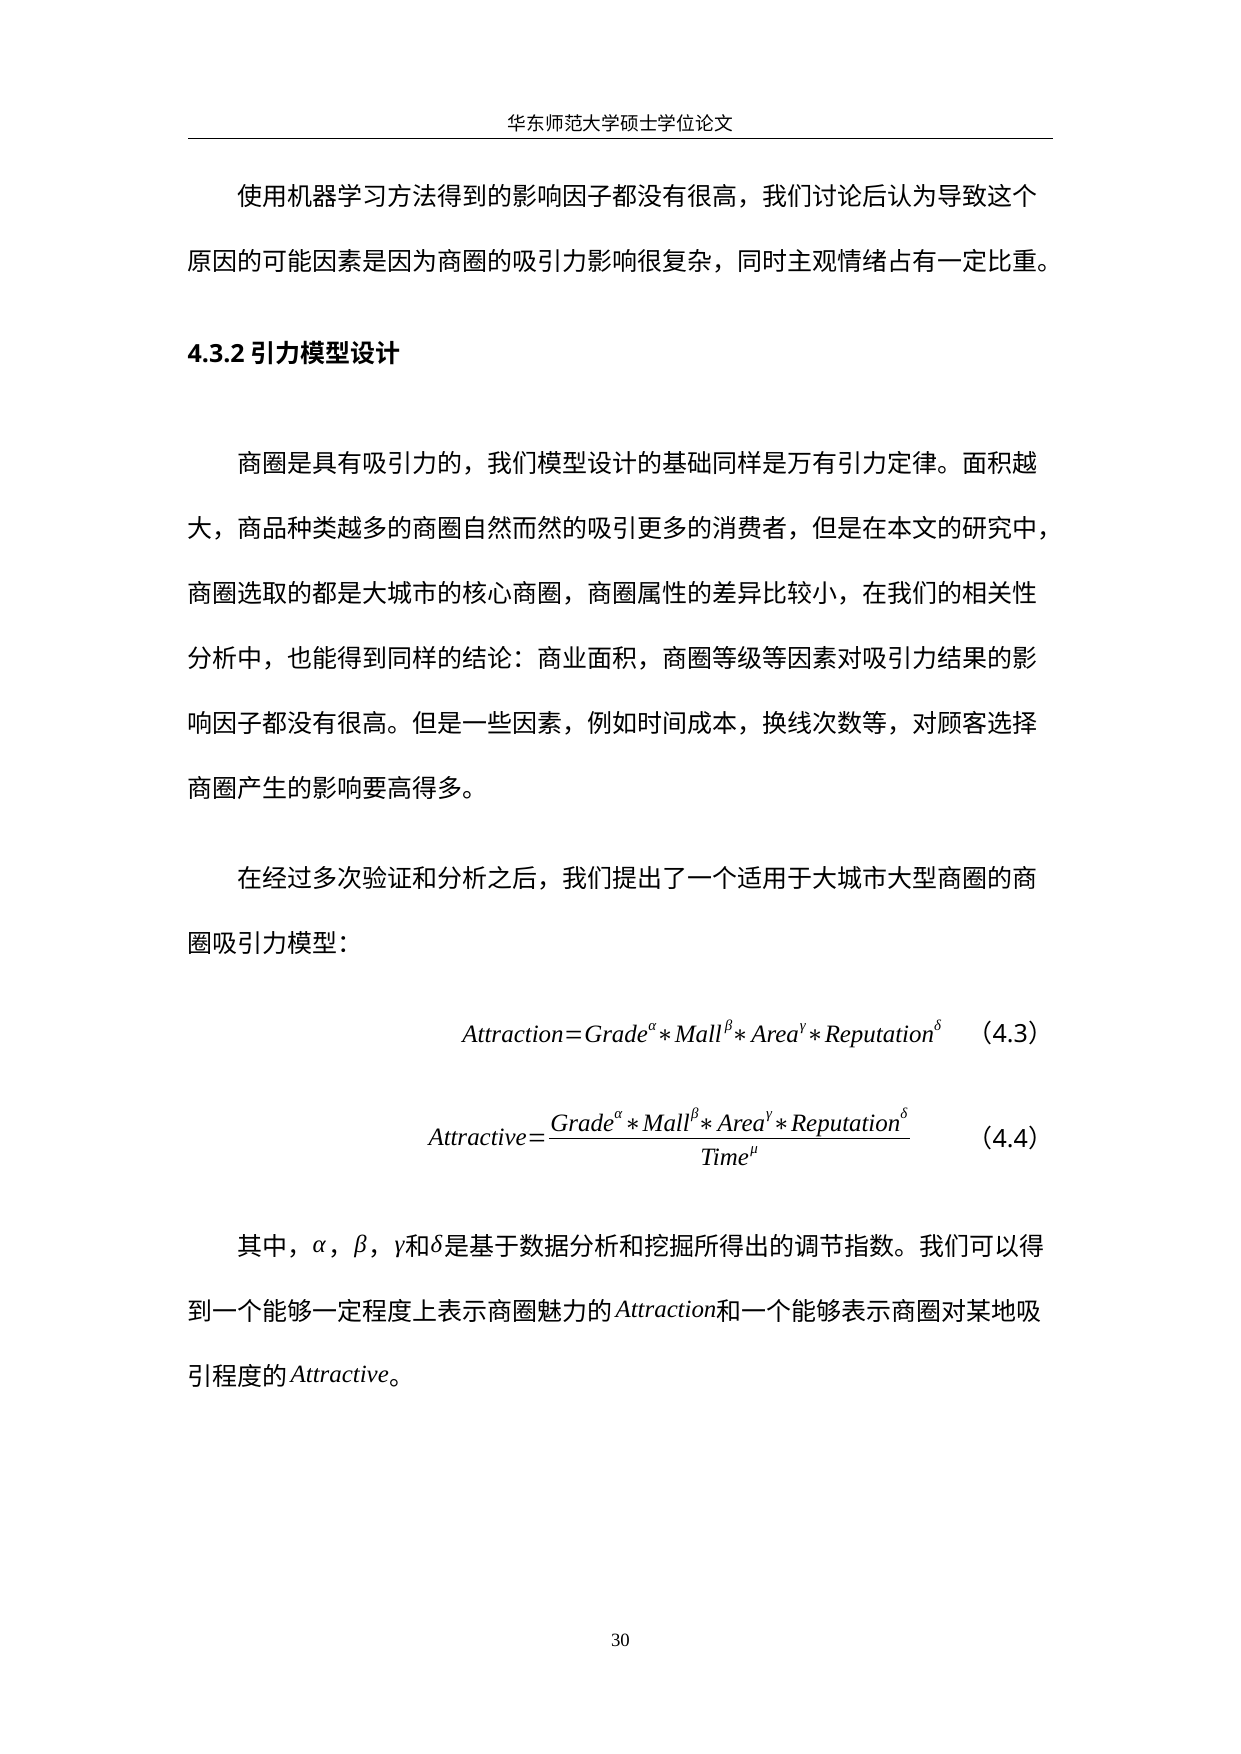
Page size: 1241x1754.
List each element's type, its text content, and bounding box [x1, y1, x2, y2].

text 其中，，，和是基于数据分析和挖掘所得出的调节指数。我们可以得到一个能够一定程度上表示商圈魅力的和一个能够表示商圈对某地吸引程度的。 [187, 1212, 1053, 1407]
text 4.3.2引力模型设计 [187, 319, 1053, 384]
text 商圈是具有吸引力的，我们模型设计的基础同样是万有引力定律。面积越大，商品种类越多的商圈自然而然的吸引更多的消费者，但是在本文的研究中，商圈选取的都是大城市的核心商圈，商圈属性的差异比较小，在我们的相关性分析中，也能得到同样的结论：商业面积，商圈等级等因素对吸引力结果的影响因子都没有很高。但是一些因素，例如时间成本，换线次数等，对顾客选择商圈产生的影响要高得多。 [187, 429, 1053, 819]
text 在经过多次验证和分析之后，我们提出了一个适用于大城市大型商圈的商圈吸引力模型： [187, 844, 1053, 974]
text （4.4） [187, 1089, 1053, 1187]
text （4.3） [187, 999, 1053, 1064]
text 使用机器学习方法得到的影响因子都没有很高，我们讨论后认为导致这个原因的可能因素是因为商圈的吸引力影响很复杂，同时主观情绪占有一定比重。 [187, 162, 1053, 292]
